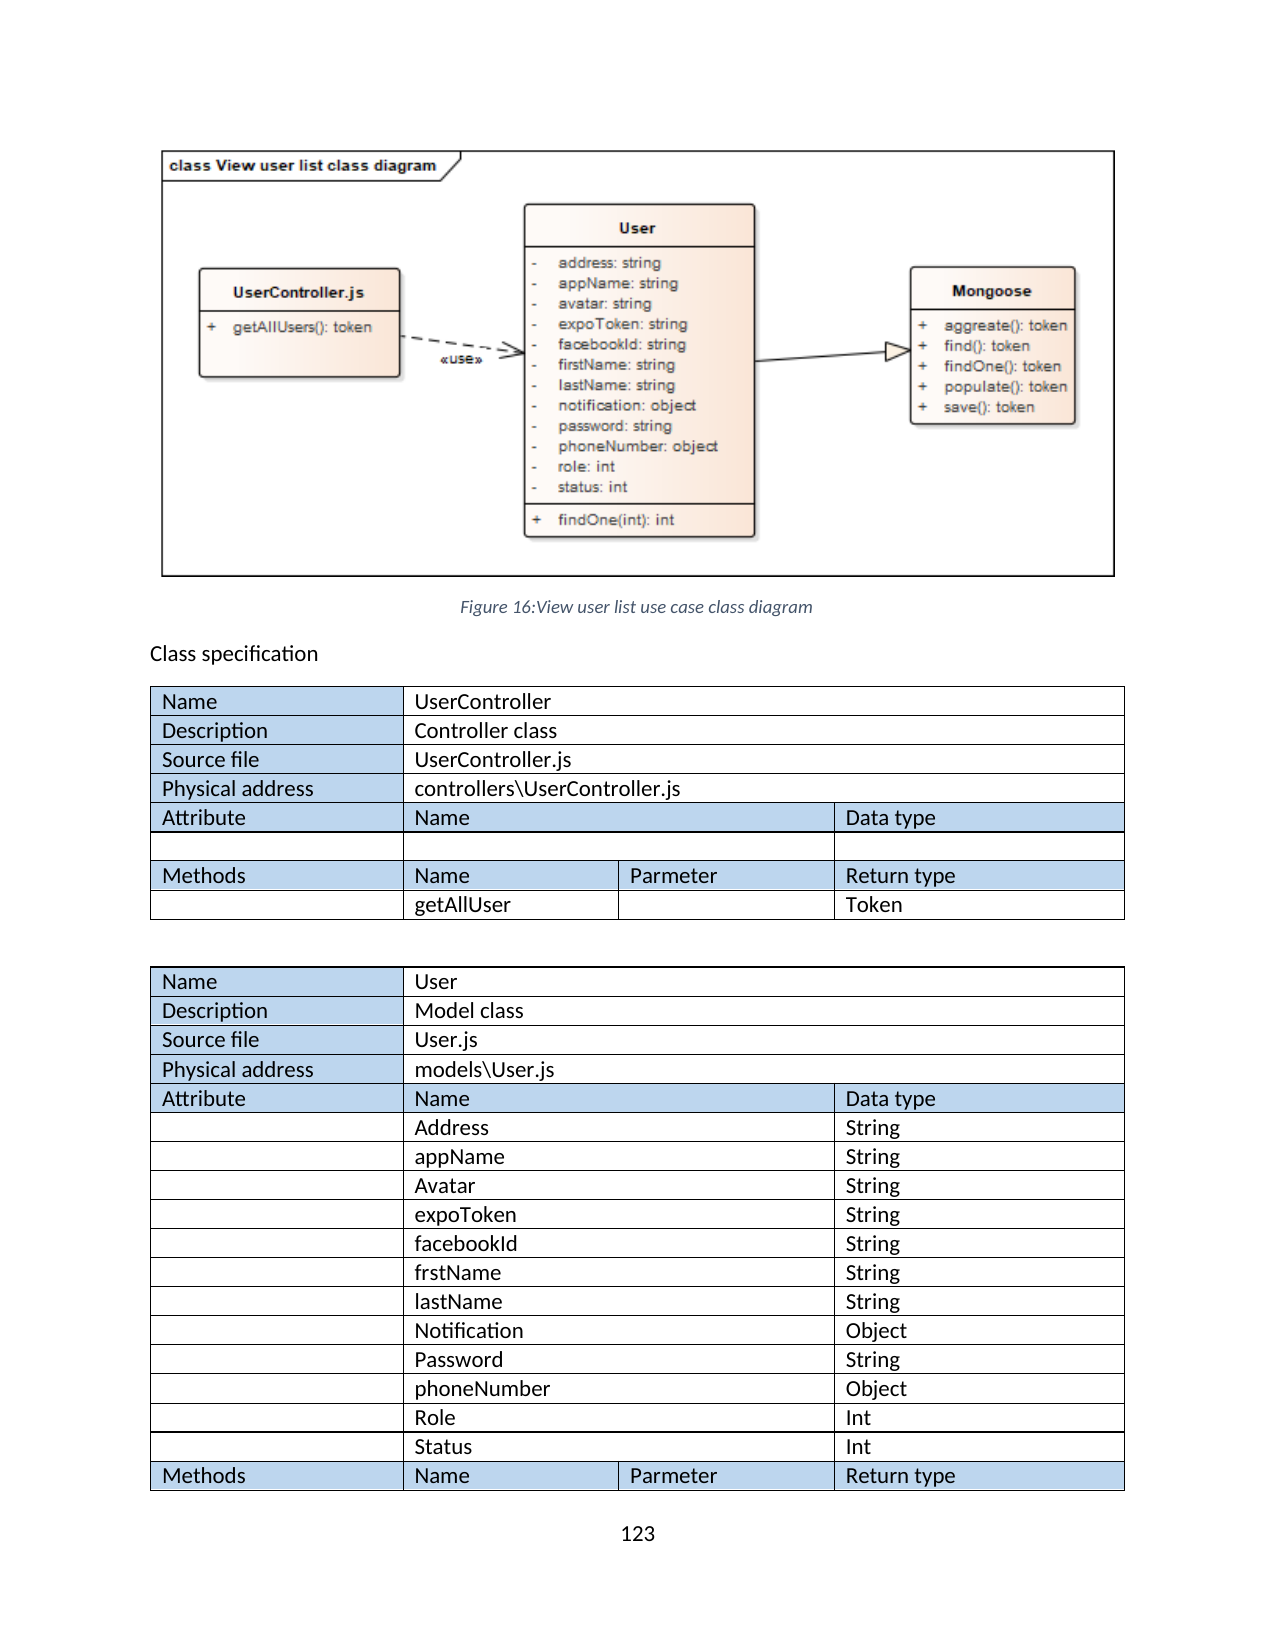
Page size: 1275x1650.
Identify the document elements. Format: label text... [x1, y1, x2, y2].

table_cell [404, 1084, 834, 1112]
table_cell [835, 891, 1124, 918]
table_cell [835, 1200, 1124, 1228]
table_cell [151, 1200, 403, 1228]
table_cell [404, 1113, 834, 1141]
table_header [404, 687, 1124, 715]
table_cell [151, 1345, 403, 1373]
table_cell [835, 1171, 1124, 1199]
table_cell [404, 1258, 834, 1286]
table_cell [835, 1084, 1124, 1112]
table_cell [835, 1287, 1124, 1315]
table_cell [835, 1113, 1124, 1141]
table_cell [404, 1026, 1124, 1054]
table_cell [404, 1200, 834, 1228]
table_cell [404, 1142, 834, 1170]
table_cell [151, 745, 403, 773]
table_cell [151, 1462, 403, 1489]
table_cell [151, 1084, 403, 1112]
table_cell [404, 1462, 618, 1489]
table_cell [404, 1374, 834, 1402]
picture [160, 150, 1115, 577]
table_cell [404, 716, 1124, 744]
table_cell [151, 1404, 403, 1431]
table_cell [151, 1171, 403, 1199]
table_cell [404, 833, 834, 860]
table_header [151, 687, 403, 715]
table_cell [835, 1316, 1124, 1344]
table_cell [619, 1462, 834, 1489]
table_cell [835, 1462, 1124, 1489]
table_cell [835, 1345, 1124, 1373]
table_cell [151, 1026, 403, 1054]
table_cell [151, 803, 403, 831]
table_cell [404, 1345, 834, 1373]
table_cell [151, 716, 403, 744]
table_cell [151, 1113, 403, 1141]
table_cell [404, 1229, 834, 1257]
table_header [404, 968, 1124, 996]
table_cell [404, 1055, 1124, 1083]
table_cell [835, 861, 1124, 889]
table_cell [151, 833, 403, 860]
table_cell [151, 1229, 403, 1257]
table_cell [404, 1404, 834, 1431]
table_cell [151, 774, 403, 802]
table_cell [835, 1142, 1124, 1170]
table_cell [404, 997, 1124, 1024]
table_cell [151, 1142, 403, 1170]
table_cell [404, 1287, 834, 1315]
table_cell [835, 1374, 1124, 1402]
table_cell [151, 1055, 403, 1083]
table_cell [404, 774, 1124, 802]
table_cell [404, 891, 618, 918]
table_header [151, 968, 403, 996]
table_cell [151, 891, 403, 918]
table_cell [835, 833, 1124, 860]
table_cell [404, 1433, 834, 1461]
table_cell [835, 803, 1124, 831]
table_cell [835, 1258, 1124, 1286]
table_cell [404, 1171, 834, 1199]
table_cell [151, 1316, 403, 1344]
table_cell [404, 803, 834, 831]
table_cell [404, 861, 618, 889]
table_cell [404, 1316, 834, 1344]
text Figure 16:View user list use case class diagram [150, 595, 1125, 618]
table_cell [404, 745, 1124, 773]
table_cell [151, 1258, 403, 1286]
text Class specification [150, 639, 1125, 667]
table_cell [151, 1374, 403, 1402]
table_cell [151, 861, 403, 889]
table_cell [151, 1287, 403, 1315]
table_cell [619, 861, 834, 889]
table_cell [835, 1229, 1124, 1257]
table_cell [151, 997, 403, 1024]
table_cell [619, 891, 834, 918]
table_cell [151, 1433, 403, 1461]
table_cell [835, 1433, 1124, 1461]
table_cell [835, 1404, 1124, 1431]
